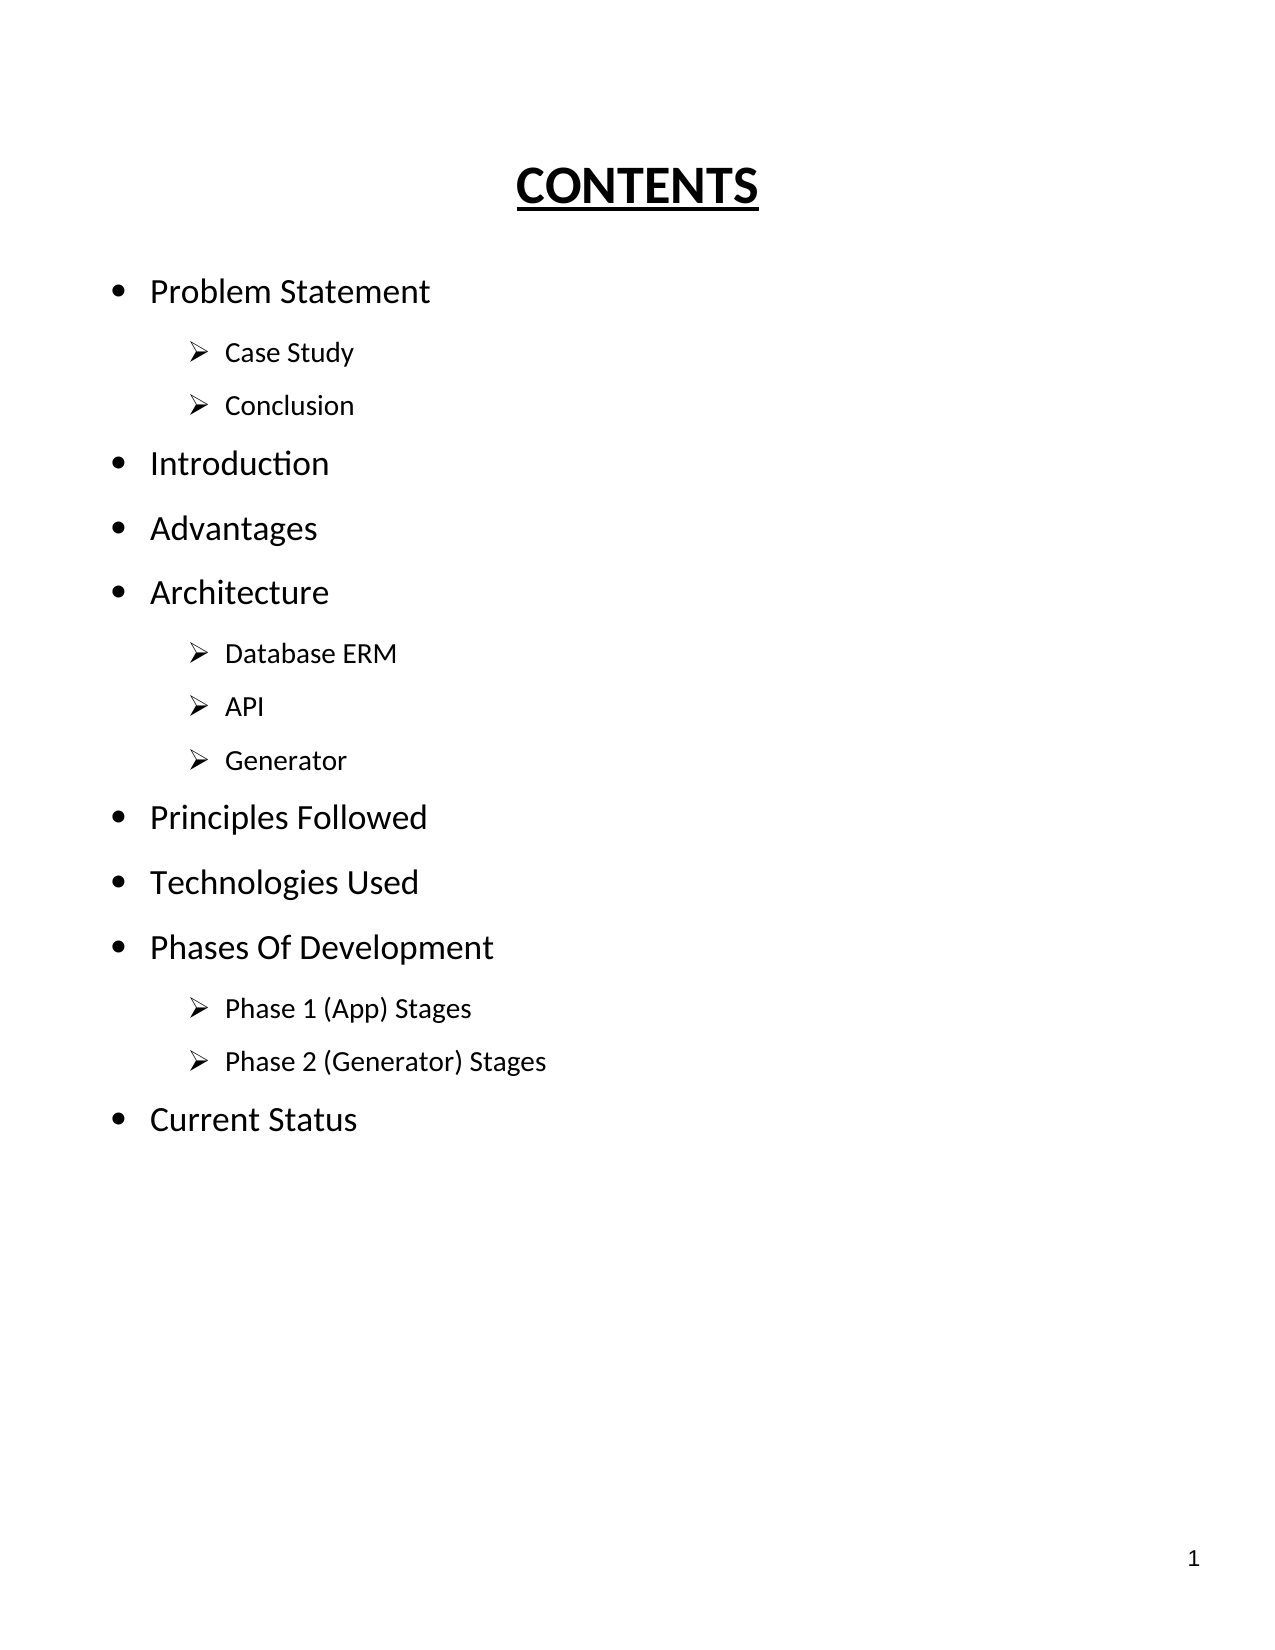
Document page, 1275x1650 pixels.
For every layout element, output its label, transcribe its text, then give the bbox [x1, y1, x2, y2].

list Phases Of Development [112, 925, 1200, 968]
list Advantages [112, 506, 1200, 549]
list Case Study [187, 334, 1200, 369]
list Principles Followed [112, 795, 1200, 839]
list Phase 1 (App) Stages [187, 990, 1200, 1025]
list Current Status [112, 1097, 1200, 1140]
list Phase 2 (Generator) Stages [187, 1043, 1200, 1079]
text CONTENTS [75, 151, 1200, 217]
list Conclusion [187, 387, 1200, 423]
list Generator [187, 742, 1200, 778]
list Problem Statement [112, 269, 1200, 312]
list API [187, 688, 1200, 724]
list Introduction [112, 441, 1200, 484]
list Architecture [112, 570, 1200, 613]
list Technologies Used [112, 860, 1200, 903]
list Database ERM [187, 635, 1200, 671]
